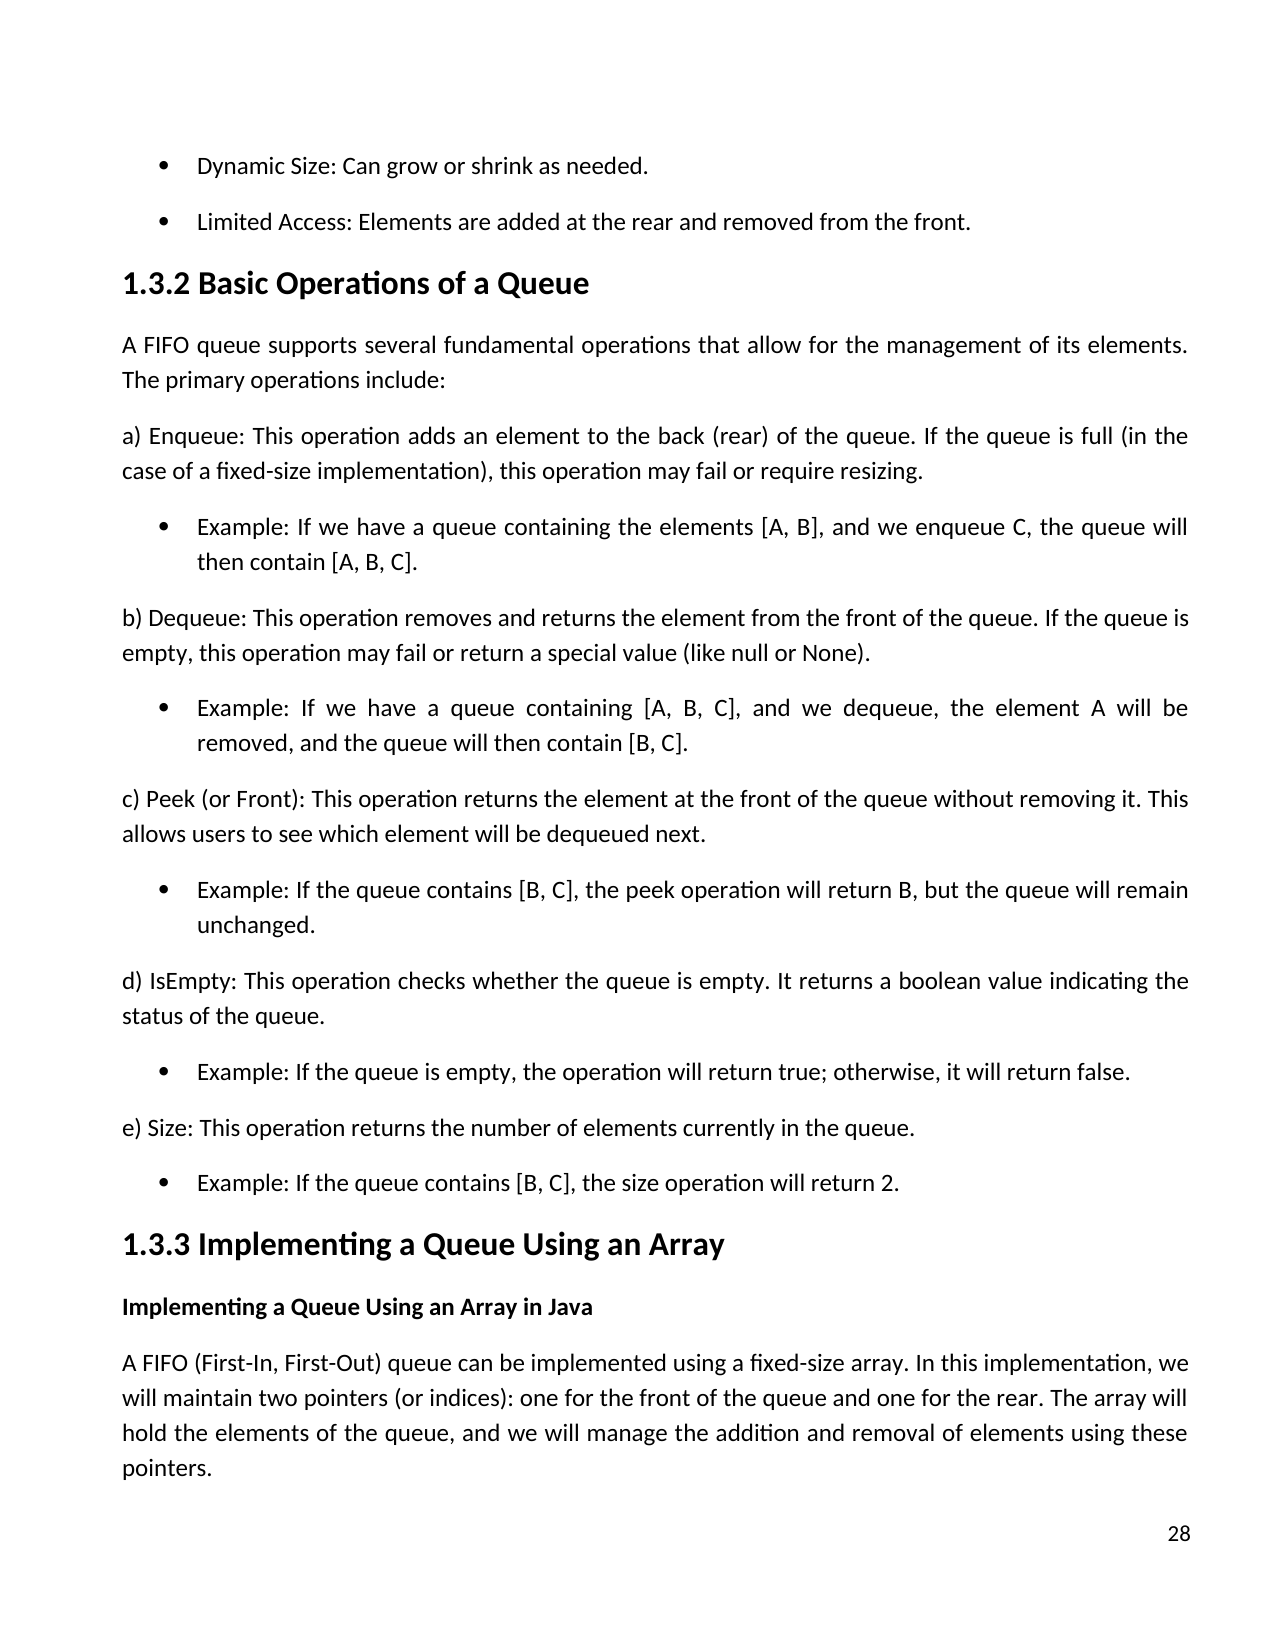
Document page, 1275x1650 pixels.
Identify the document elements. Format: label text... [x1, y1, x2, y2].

text a) Enqueue: This operation adds an element to the back (rear) of the queue. If the queue is full (in the case of a fixed-size implementation), this operation may fail or require resizing. [122, 420, 1191, 486]
list Example: If we have a queue containing [A, B, C], and we dequeue, the element A will be removed, and the queue will then contain [B, C]. [159, 693, 1191, 758]
text d) IsEmpty: This operation checks whether the queue is empty. It returns a boolean value indicating the status of the queue. [122, 965, 1191, 1031]
text Implementing a Queue Using an Array in Java [122, 1291, 1191, 1322]
list Dynamic Size: Can grow or shrink as needed. [159, 150, 1191, 181]
list Limited Access: Elements are added at the rear and removed from the front. [159, 206, 1191, 236]
list Example: If the queue is empty, the operation will return true; otherwise, it will return false. [159, 1056, 1191, 1086]
list Example: If we have a queue containing the elements [A, B], and we enqueue C, the queue will then contain [A, B, C]. [159, 511, 1191, 576]
text 1.3.3 Implementing a Queue Using an Array [122, 1223, 1191, 1264]
text c) Peek (or Front): This operation returns the element at the front of the queue without removing it. This allows users to see which element will be dequeued next. [122, 783, 1191, 849]
list Example: If the queue contains [B, C], the peek operation will return B, but the queue will remain unchanged. [159, 874, 1191, 940]
text A FIFO (First-In, First-Out) queue can be implemented using a fixed-size array. In this implementation, we will maintain two pointers (or indices): one for the front of the queue and one for the rear. The array will hold the elements of the queue, and we will manage the addition and removal of elements using these pointers. [122, 1347, 1191, 1482]
text 1.3.2 Basic Operations of a Queue [122, 262, 1191, 302]
text e) Size: This operation returns the number of elements currently in the queue. [122, 1112, 1191, 1142]
list Example: If the queue contains [B, C], the size operation will return 2. [159, 1168, 1191, 1198]
text A FIFO queue supports several fundamental operations that allow for the management of its elements. The primary operations include: [122, 329, 1191, 395]
text b) Dequeue: This operation removes and returns the element from the front of the queue. If the queue is empty, this operation may fail or return a special value (like null or None). [122, 602, 1191, 667]
